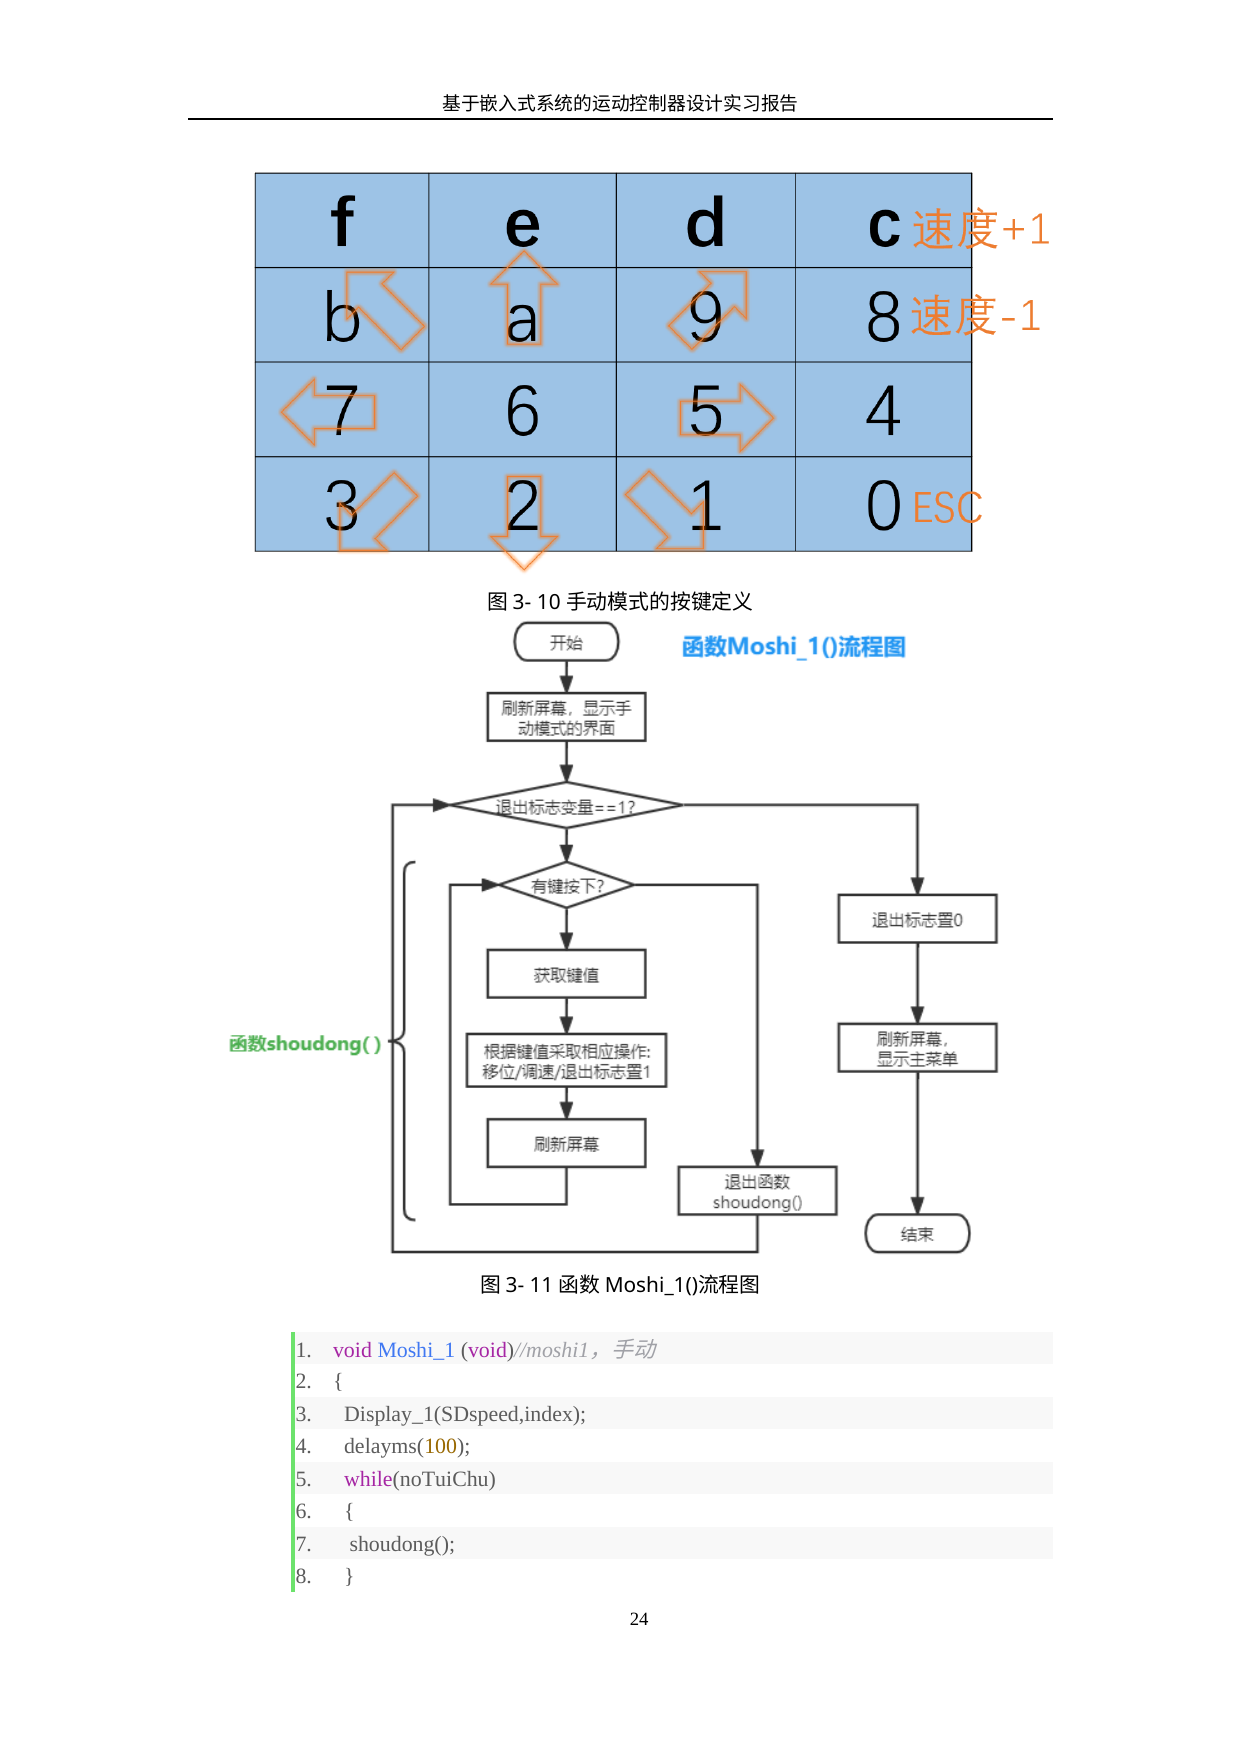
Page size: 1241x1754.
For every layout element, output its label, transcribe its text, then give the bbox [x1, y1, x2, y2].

list void Moshi_1 (void)//moshi1，手动 [295, 1332, 1053, 1364]
list while(noTuiChu) [295, 1462, 1053, 1494]
picture [187, 162, 1053, 581]
text 图 3- 11 函数Moshi_1()流程图 [187, 1267, 1053, 1299]
picture [228, 617, 1013, 1262]
list shoudong(); [295, 1527, 1053, 1559]
list { [295, 1494, 1053, 1527]
text 图 3- 10 手动模式的按键定义 [187, 584, 1053, 617]
list delayms(100); [295, 1429, 1053, 1462]
list } [295, 1559, 1053, 1592]
list { [295, 1364, 1053, 1397]
list Display_1(SDspeed,index); [295, 1397, 1053, 1429]
